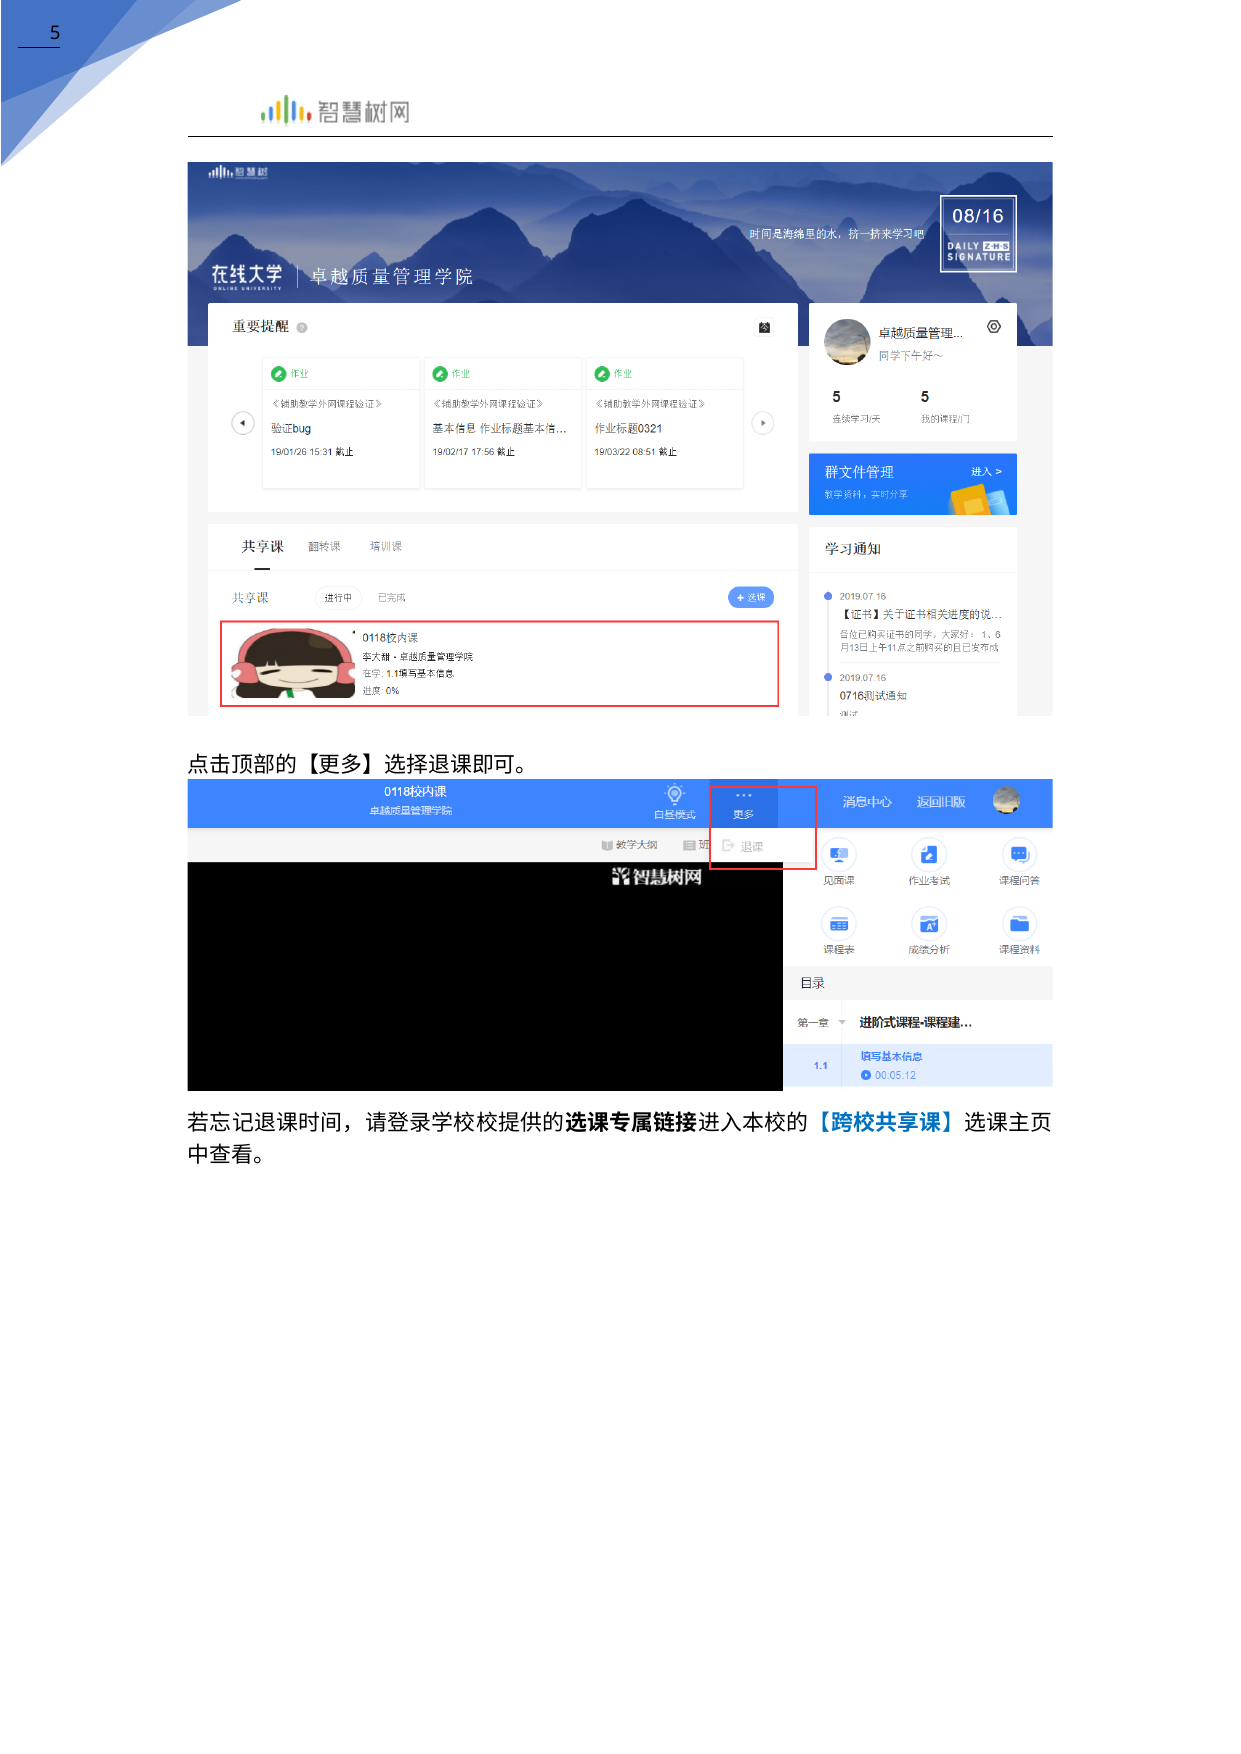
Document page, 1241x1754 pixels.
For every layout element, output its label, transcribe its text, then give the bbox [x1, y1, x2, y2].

text 若忘记退课时间，请登录学校校提供的选课专属链接进入本校的【跨校共享课】选课主页中查看。 [187, 1104, 1053, 1169]
picture [187, 779, 1053, 1091]
picture [1, 0, 1053, 716]
picture [250, 88, 417, 134]
text 点击顶部的【更多】选择退课即可。 [187, 747, 1053, 779]
